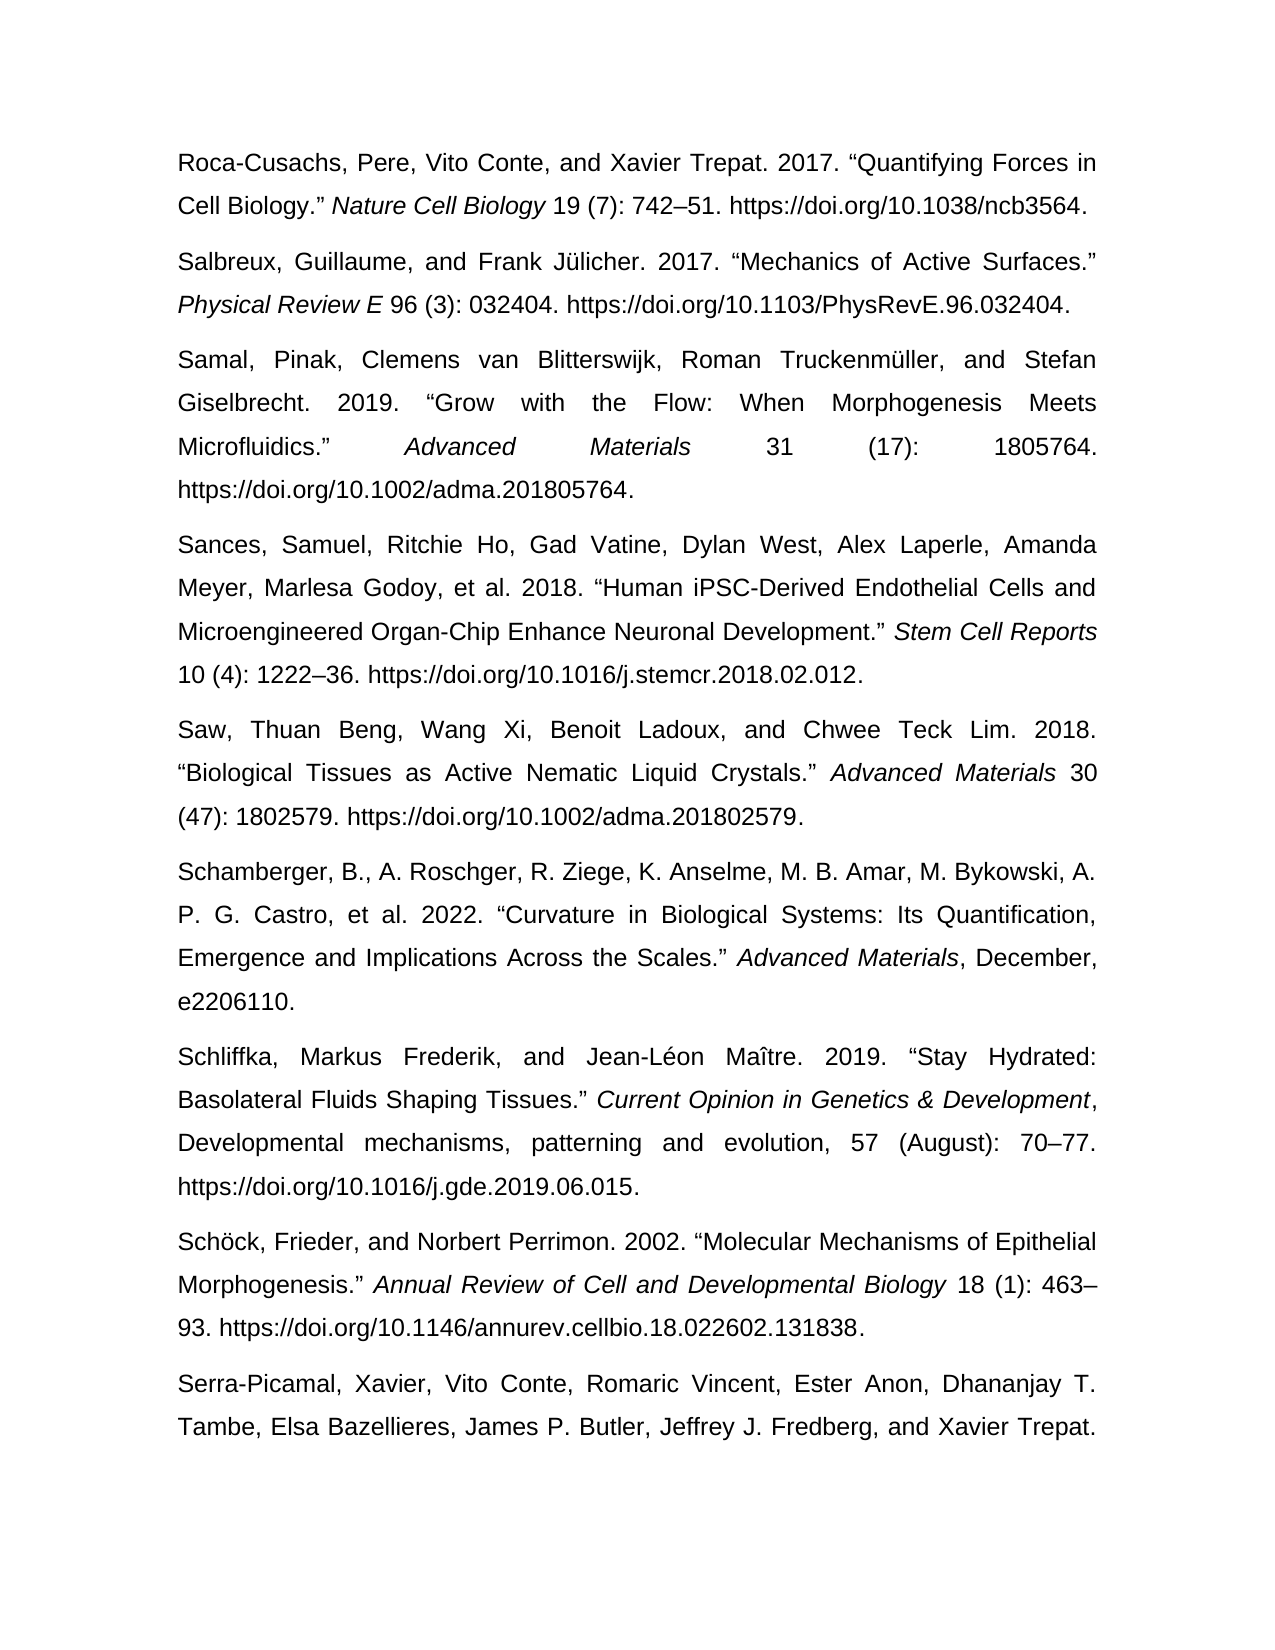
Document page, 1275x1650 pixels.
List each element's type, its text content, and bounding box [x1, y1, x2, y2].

text Schamberger, B., A. Roschger, R. Ziege, K. Anselme, M. B. Amar, M. Bykowski, A. P. G. Castro, et al. 2022. “Curvature in Biological Systems: Its Quantification, Emergence and Implications Across the Scales.” Advanced Materials, December, e2206110. [177, 857, 1098, 1015]
text Roca-Cusachs, Pere, Vito Conte, and Xavier Trepat. 2017. “Quantifying Forces in Cell Biology.” Nature Cell Biology 19 (7): 742–51. https://doi.org/10.1038/ncb3564. [177, 148, 1098, 219]
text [177, 1369, 1098, 1441]
text Schöck, Frieder, and Norbert Perrimon. 2002. “Molecular Mechanisms of Epithelial Morphogenesis.” Annual Review of Cell and Developmental Biology 18 (1): 463–93. https://doi.org/10.1146/annurev.cellbio.18.022602.131838. [177, 1227, 1098, 1342]
text Schliffka, Markus Frederik, and Jean-Léon Maître. 2019. “Stay Hydrated: Basolateral Fluids Shaping Tissues.” Current Opinion in Genetics & Development, Developmental mechanisms, patterning and evolution, 57 (August): 70–77. https://doi.org/10.1016/j.gde.2019.06.015. [177, 1042, 1098, 1200]
text Saw, Thuan Beng, Wang Xi, Benoit Ladoux, and Chwee Teck Lim. 2018. “Biological Tissues as Active Nematic Liquid Crystals.” Advanced Materials 30 (47): 1802579. https://doi.org/10.1002/adma.201802579. [177, 715, 1098, 830]
text Samal, Pinak, Clemens van Blitterswijk, Roman Truckenmüller, and Stefan Giselbrecht. 2019. “Grow with the Flow: When Morphogenesis Meets Microfluidics.” Advanced Materials 31 (17): 1805764. https://doi.org/10.1002/adma.201805764. [177, 345, 1098, 503]
text Sances, Samuel, Ritchie Ho, Gad Vatine, Dylan West, Alex Laperle, Amanda Meyer, Marlesa Godoy, et al. 2018. “Human iPSC-Derived Endothelial Cells and Microengineered Organ-Chip Enhance Neuronal Development.” Stem Cell Reports 10 (4): 1222–36. https://doi.org/10.1016/j.stemcr.2018.02.012. [177, 530, 1098, 688]
text Salbreux, Guillaume, and Frank Jülicher. 2017. “Mechanics of Active Surfaces.” Physical Review E 96 (3): 032404. https://doi.org/10.1103/PhysRevE.96.032404. [177, 246, 1098, 318]
